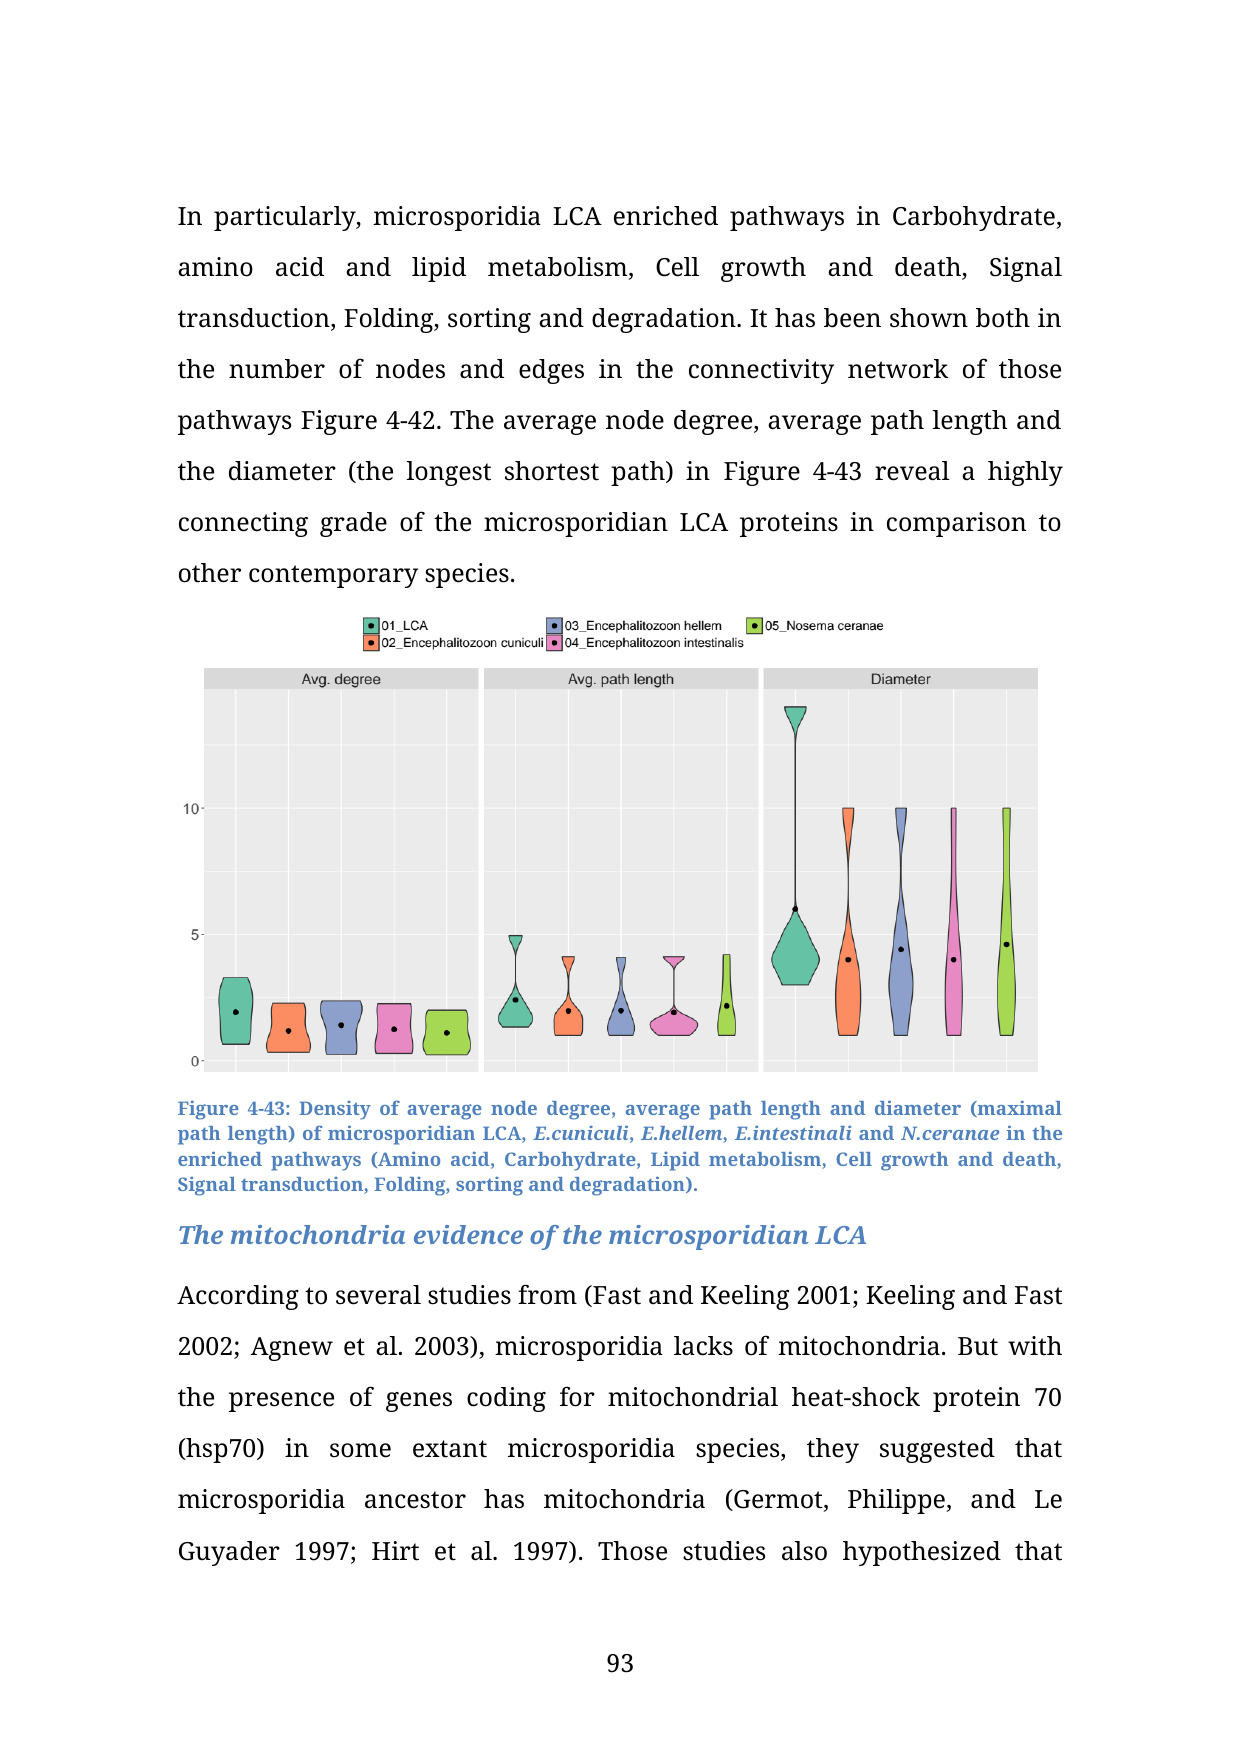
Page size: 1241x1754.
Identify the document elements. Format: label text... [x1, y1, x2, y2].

text The mitochondria evidence of the microsporidian LCA [177, 1218, 1063, 1252]
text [177, 1278, 1063, 1567]
